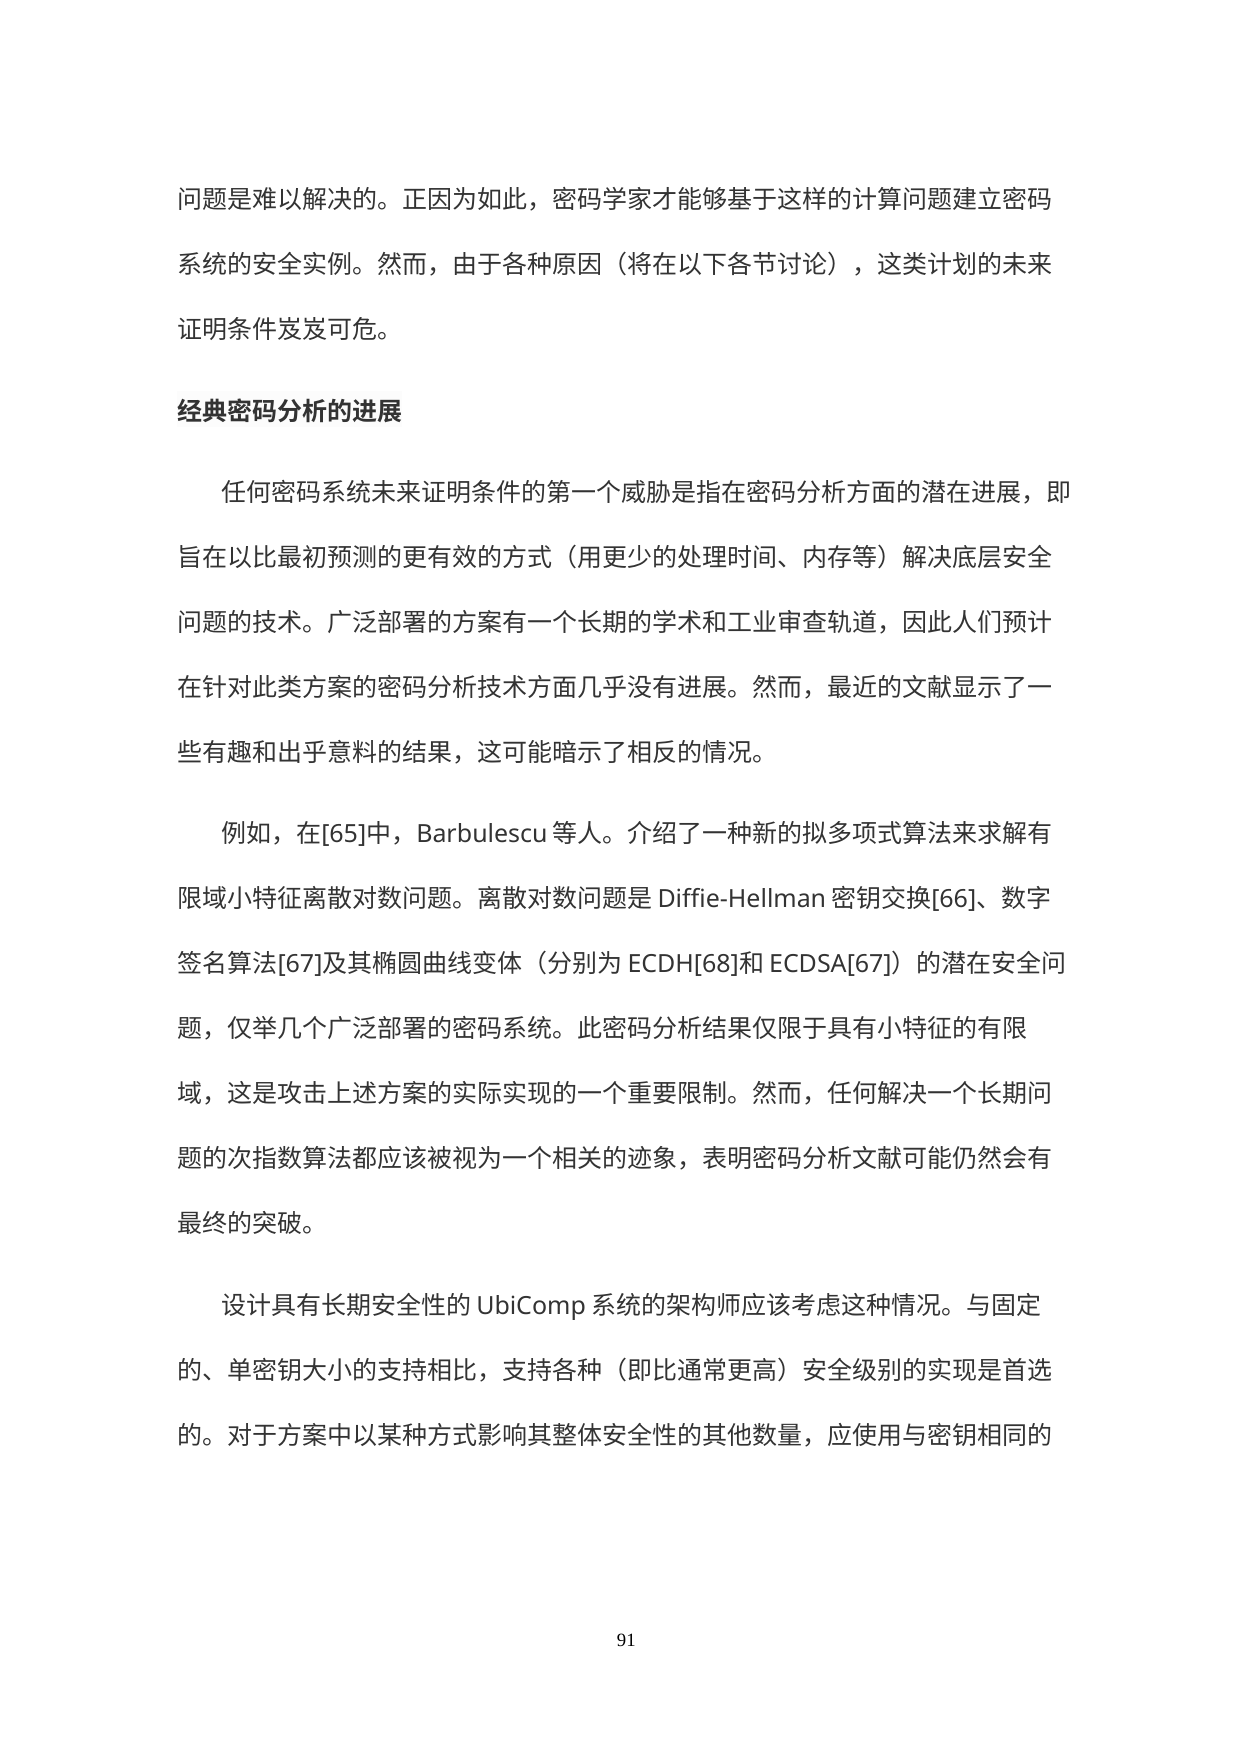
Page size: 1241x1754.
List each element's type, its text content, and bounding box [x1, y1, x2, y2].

text 经典密码分析的进展 [177, 377, 1075, 442]
text 任何密码系统未来证明条件的第一个威胁是指在密码分析方面的潜在进展，即旨在以比最初预测的更有效的方式（用更少的处理时间、内存等）解决底层安全问题的技术。广泛部署的方案有一个长期的学术和工业审查轨道，因此人们预计在针对此类方案的密码分析技术方面几乎没有进展。然而，最近的文献显示了一些有趣和出乎意料的结果，这可能暗示了相反的情况。 [177, 458, 1075, 783]
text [177, 1271, 1075, 1466]
text 例如，在[65]中，Barbulescu等人。介绍了一种新的拟多项式算法来求解有限域小特征离散对数问题。离散对数问题是Diffie-Hellman密钥交换[66]、数字签名算法[67]及其椭圆曲线变体（分别为ECDH[68]和ECDSA[67]）的潜在安全问题，仅举几个广泛部署的密码系统。此密码分析结果仅限于具有小特征的有限域，这是攻击上述方案的实际实现的一个重要限制。然而，任何解决一个长期问题的次指数算法都应该被视为一个相关的迹象，表明密码分析文献可能仍然会有最终的突破。 [177, 799, 1075, 1254]
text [177, 165, 1075, 360]
